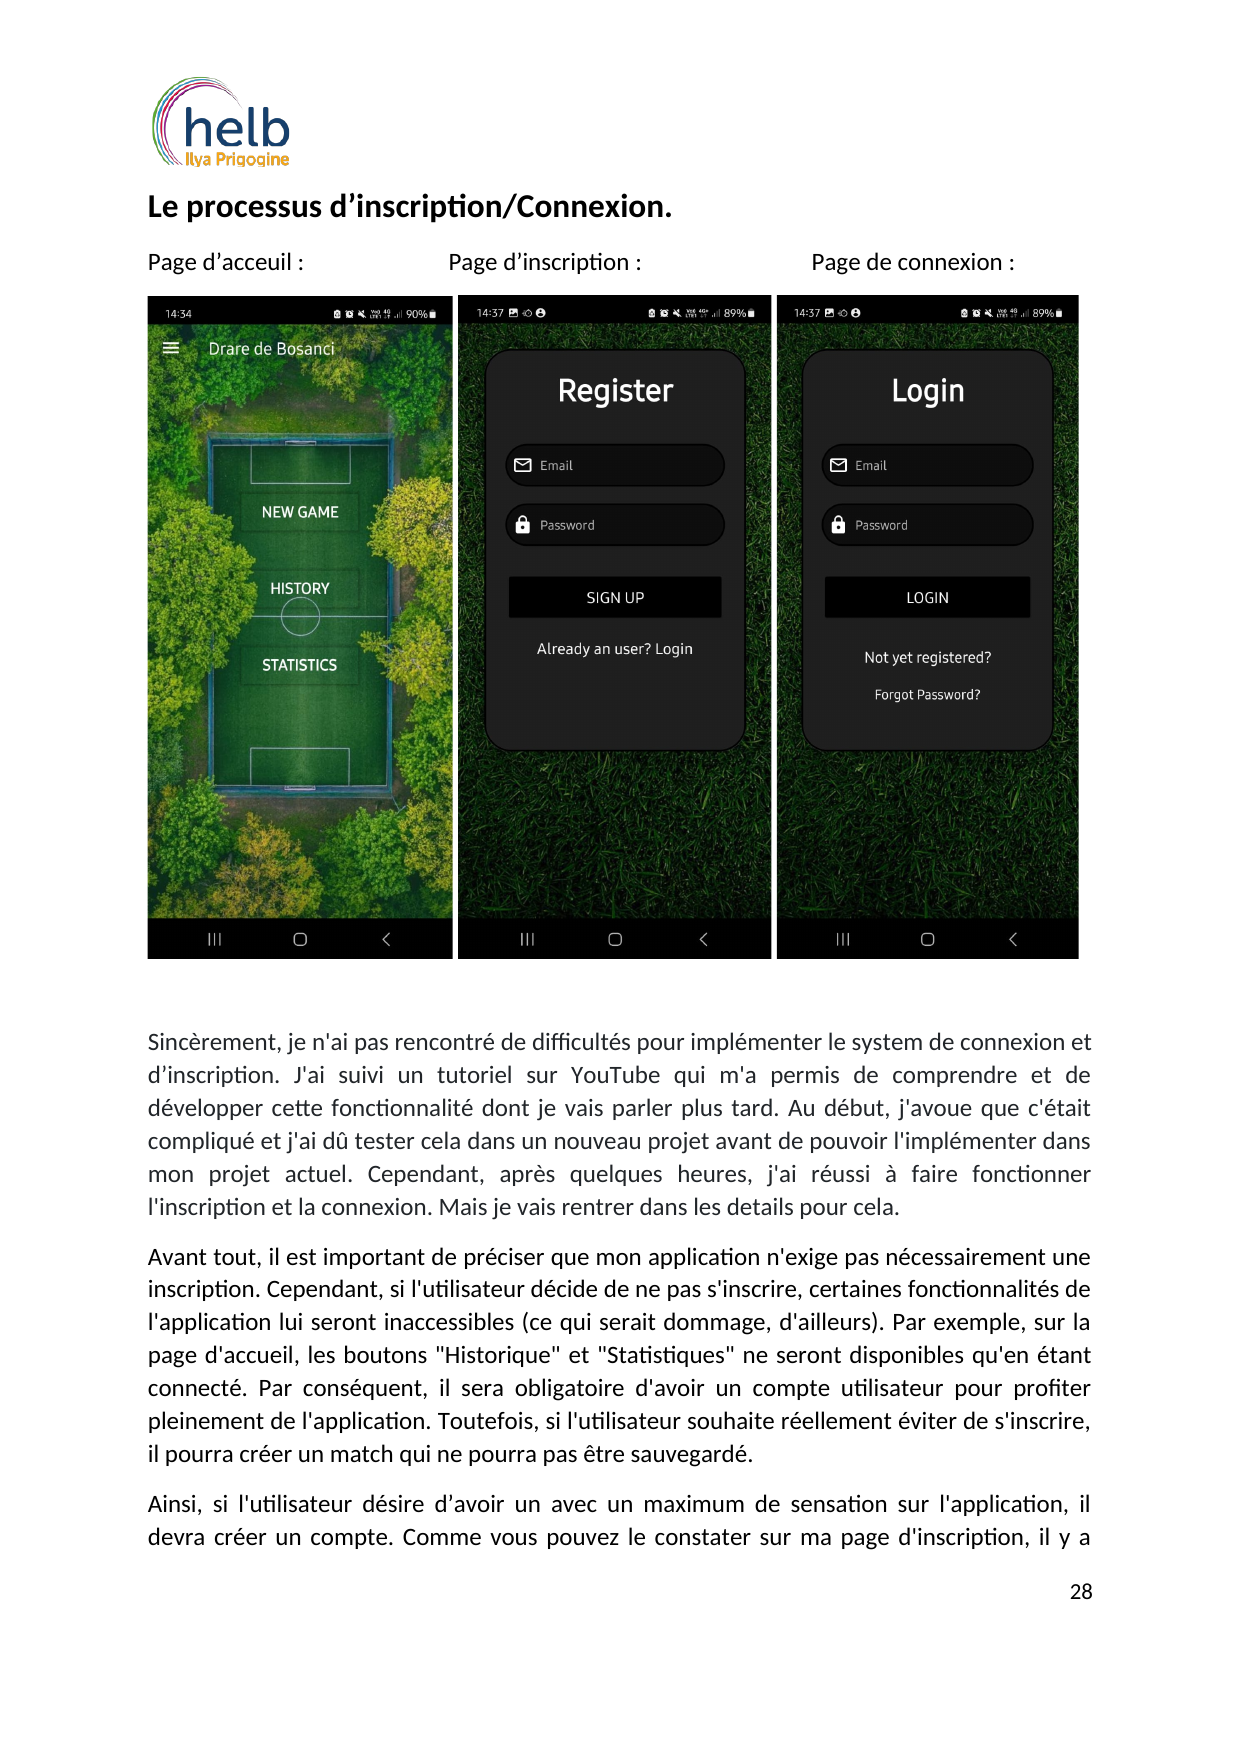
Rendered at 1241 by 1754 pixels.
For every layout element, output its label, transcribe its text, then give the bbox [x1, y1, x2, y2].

picture [147, 296, 453, 959]
picture [776, 295, 1079, 959]
picture [147, 73, 296, 167]
text Avant tout, il est important de préciser que mon application n'exige pas nécessairement une inscription. Cependant, si l'utilisateur décide de ne pas s'inscrire, certaines fonctionnalités de l'application lui seront inaccessibles (ce qui serait dommage, d'ailleurs). Par exemple, sur la page d'accueil, les boutons "Historique" et "Statistiques" ne seront disponibles qu'en étant connecté. Par conséquent, il sera obligatoire d'avoir un compte utilisateur pour profiter pleinement de l'application. Toutefois, si l'utilisateur souhaite réellement éviter de s'inscrire, il pourra créer un match qui ne pourra pas être sauvegardé. [148, 1241, 1093, 1469]
picture [458, 295, 772, 959]
text Page d’acceuil : Page d’inscription : Page de connexion : [148, 246, 1093, 276]
text Le processus d’inscription/Connexion. [148, 185, 1093, 226]
